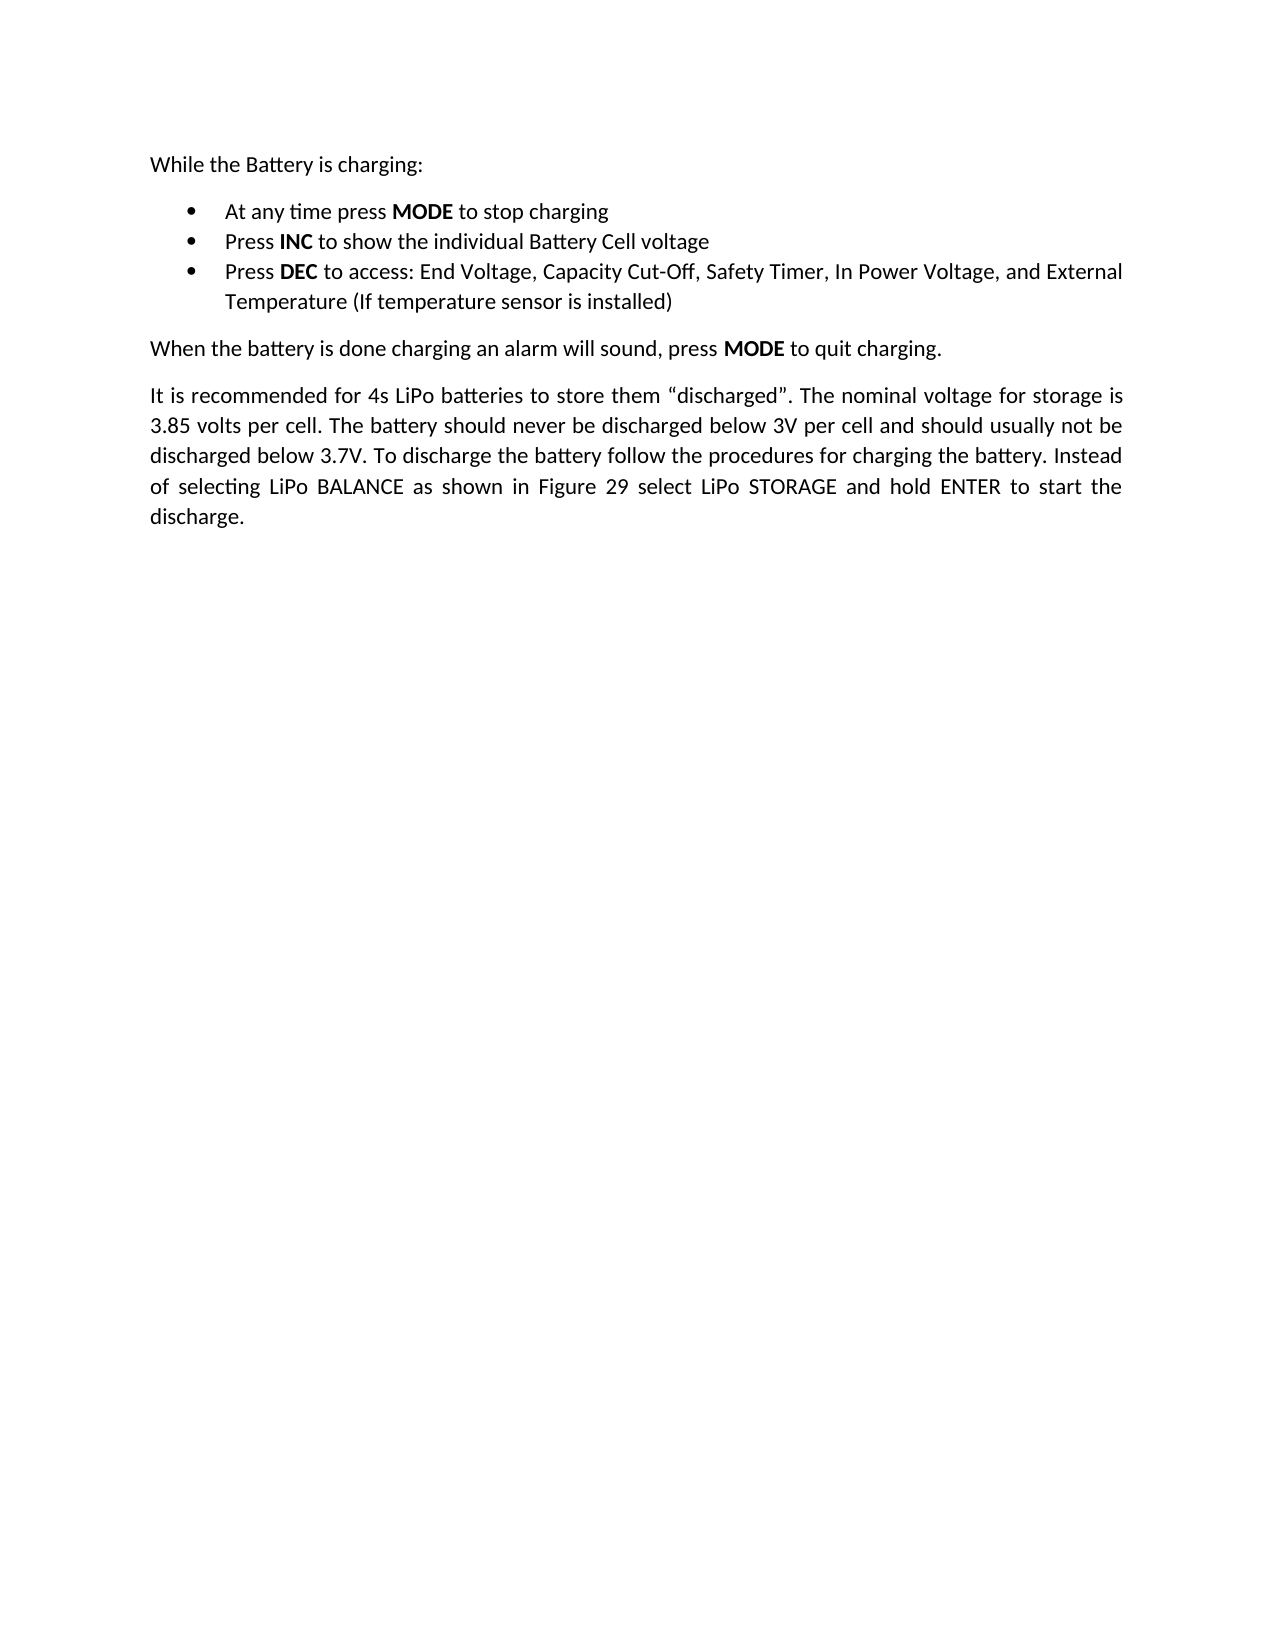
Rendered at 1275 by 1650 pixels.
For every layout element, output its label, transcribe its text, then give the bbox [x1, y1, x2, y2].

list Press DEC to access: End Voltage, Capacity Cut-Off, Safety Timer, In Power Voltage, and External Temperature (If temperature sensor is installed) [187, 257, 1125, 316]
text It is recommended for 4s LiPo batteries to store them “discharged”. The nominal voltage for storage is 3.85 volts per cell. The battery should never be discharged below 3V per cell and should usually not be discharged below 3.7V. To discharge the battery follow the procedures for charging the battery. Instead of selecting LiPo BALANCE as shown in Figure 29 select LiPo STORAGE and hold ENTER to start the discharge. [150, 381, 1125, 530]
text When the battery is done charging an alarm will sound, press MODE to quit charging. [150, 334, 1125, 362]
list At any time press MODE to stop charging [187, 197, 1125, 225]
text While the Battery is charging: [150, 150, 1125, 178]
list Press INC to show the individual Battery Cell voltage [187, 227, 1125, 255]
